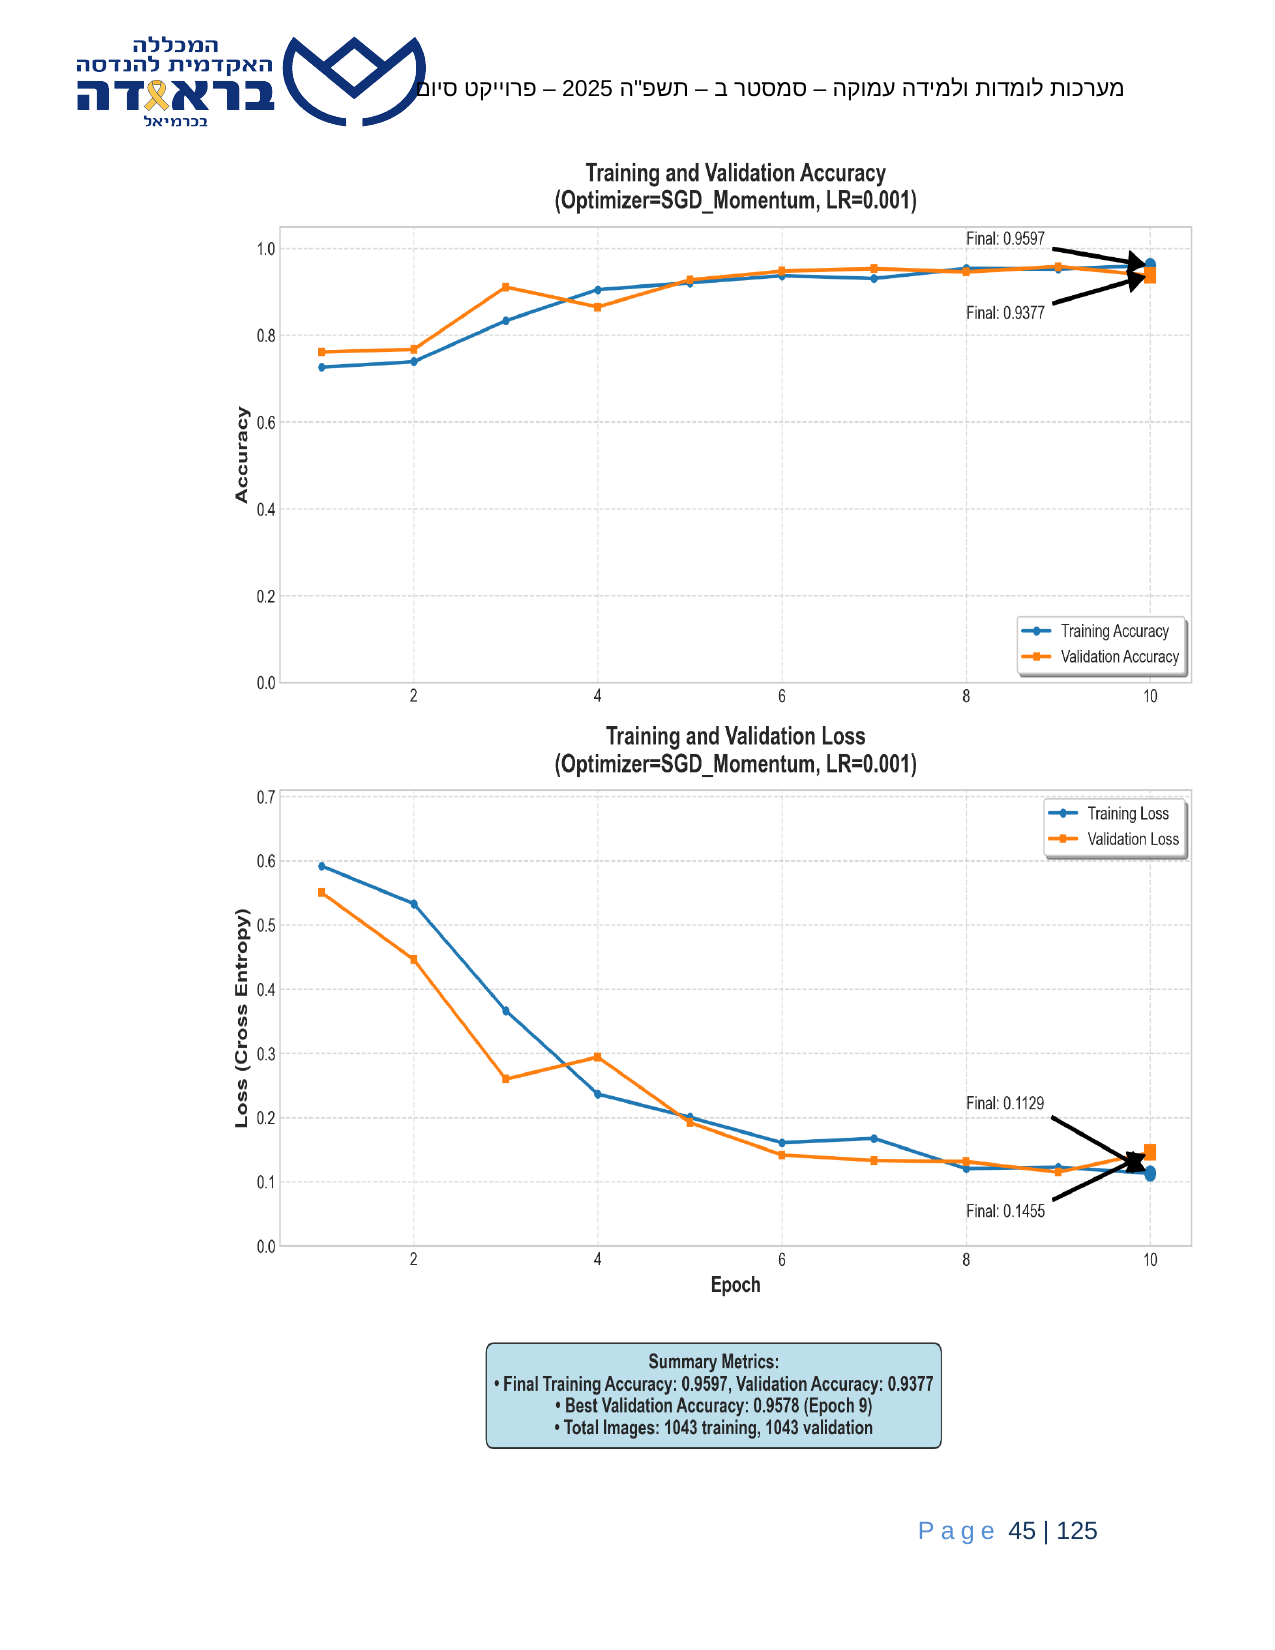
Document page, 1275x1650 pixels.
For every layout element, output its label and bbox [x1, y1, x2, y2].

picture [59, 28, 442, 132]
picture [225, 150, 1200, 1451]
